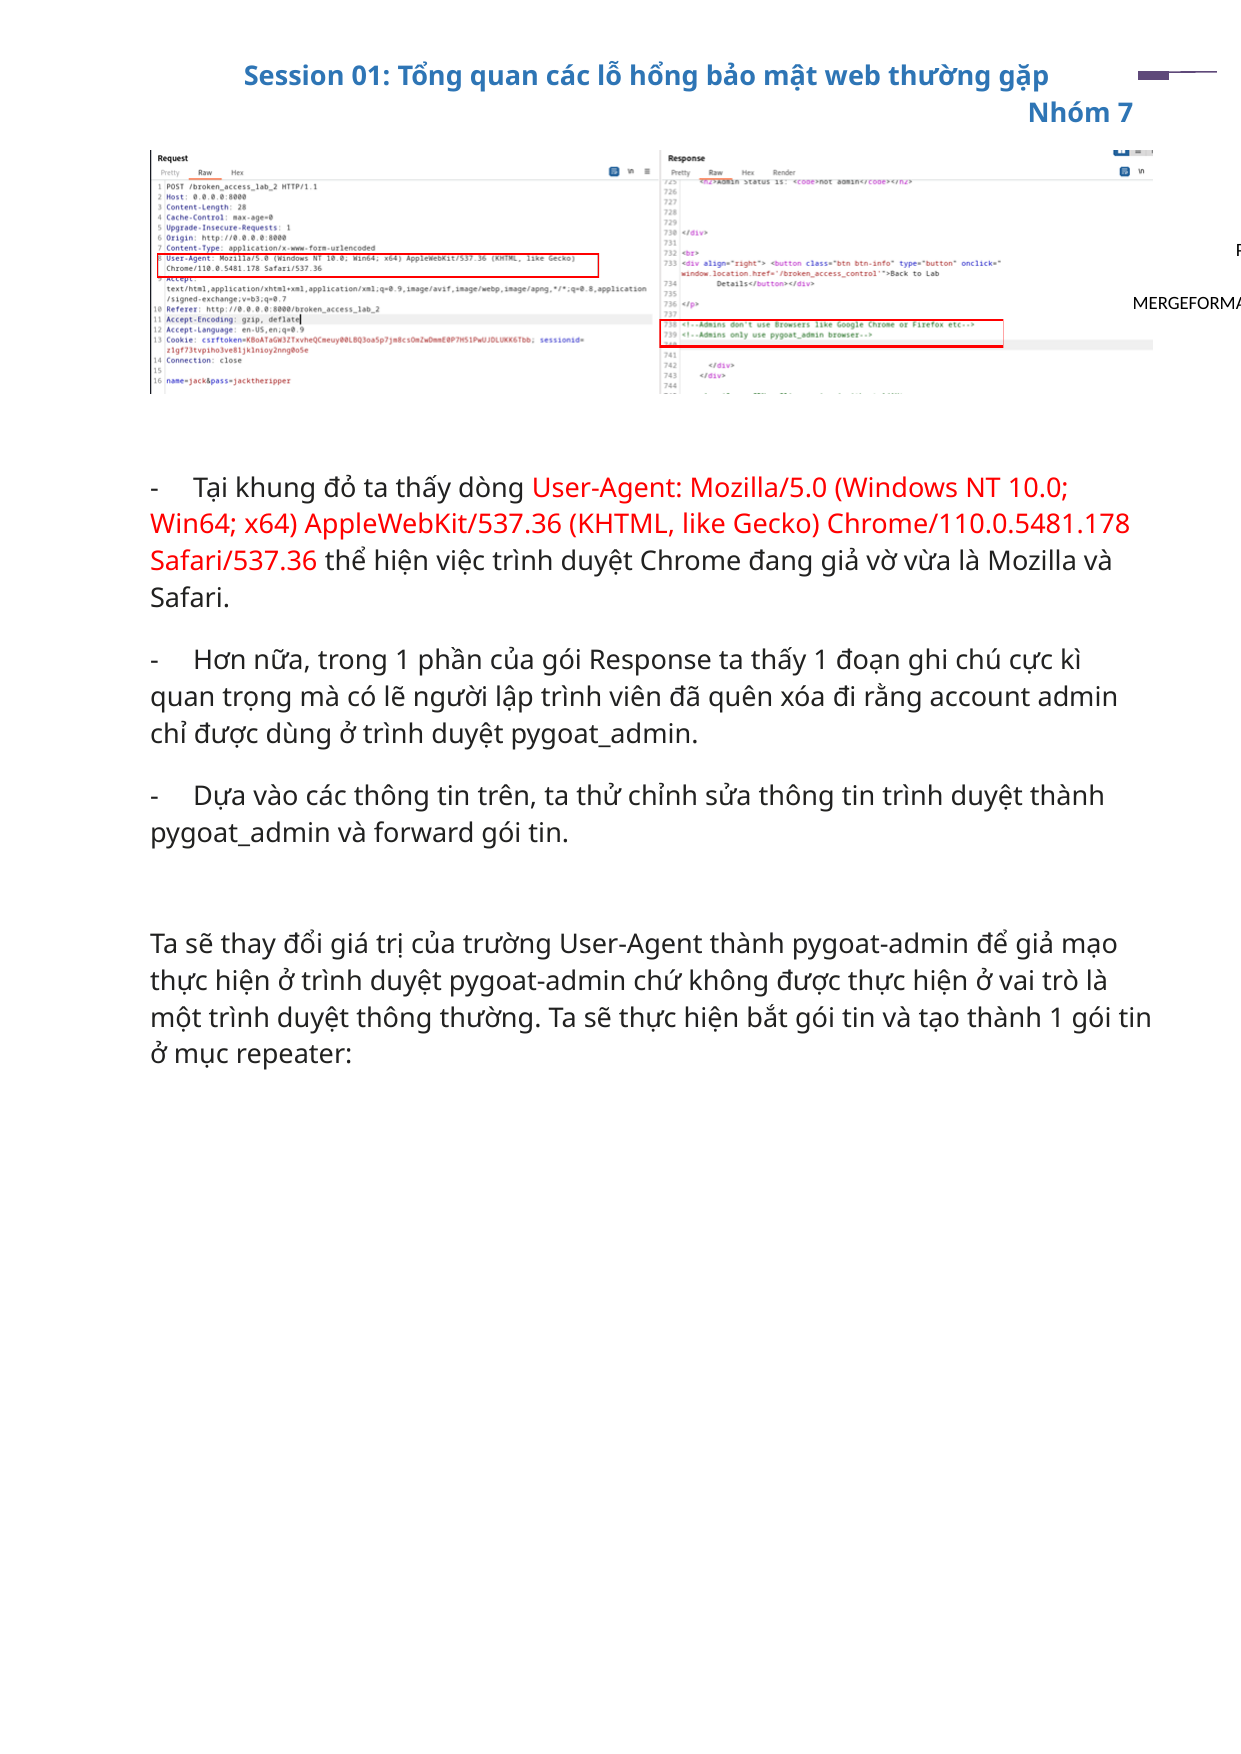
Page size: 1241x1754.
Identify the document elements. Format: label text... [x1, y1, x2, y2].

text Ta sẽ thay đổi giá trị của trường User-Agent thành pygoat-admin để giả mạo thực hiện ở trình duyệt pygoat-admin chứ không được thực hiện ở vai trò là một trình duyệt thông thường. Ta sẽ thực hiện bắt gói tin và tạo thành 1 gói tin ở mục repeater: [150, 924, 1153, 1072]
text - Tại khung đỏ ta thấy dòng User-Agent: Mozilla/5.0 (Windows NT 10.0; Win64; x64) AppleWebKit/537.36 (KHTML, like Gecko) Chrome/110.0.5481.178 Safari/537.36 thể hiện việc trình duyệt Chrome đang giả vờ vừa là Mozilla và Safari. [150, 468, 1153, 616]
picture [150, 150, 1153, 394]
text - Hơn nữa, trong 1 phần của gói Response ta thấy 1 đoạn ghi chú cực kì quan trọng mà có lẽ người lập trình viên đã quên xóa đi rằng account admin chỉ được dùng ở trình duyệt pygoat_admin. [150, 641, 1153, 751]
text - Dựa vào các thông tin trên, ta thử chỉnh sửa thông tin trình duyệt thành pygoat_admin và forward gói tin. [150, 776, 1153, 850]
